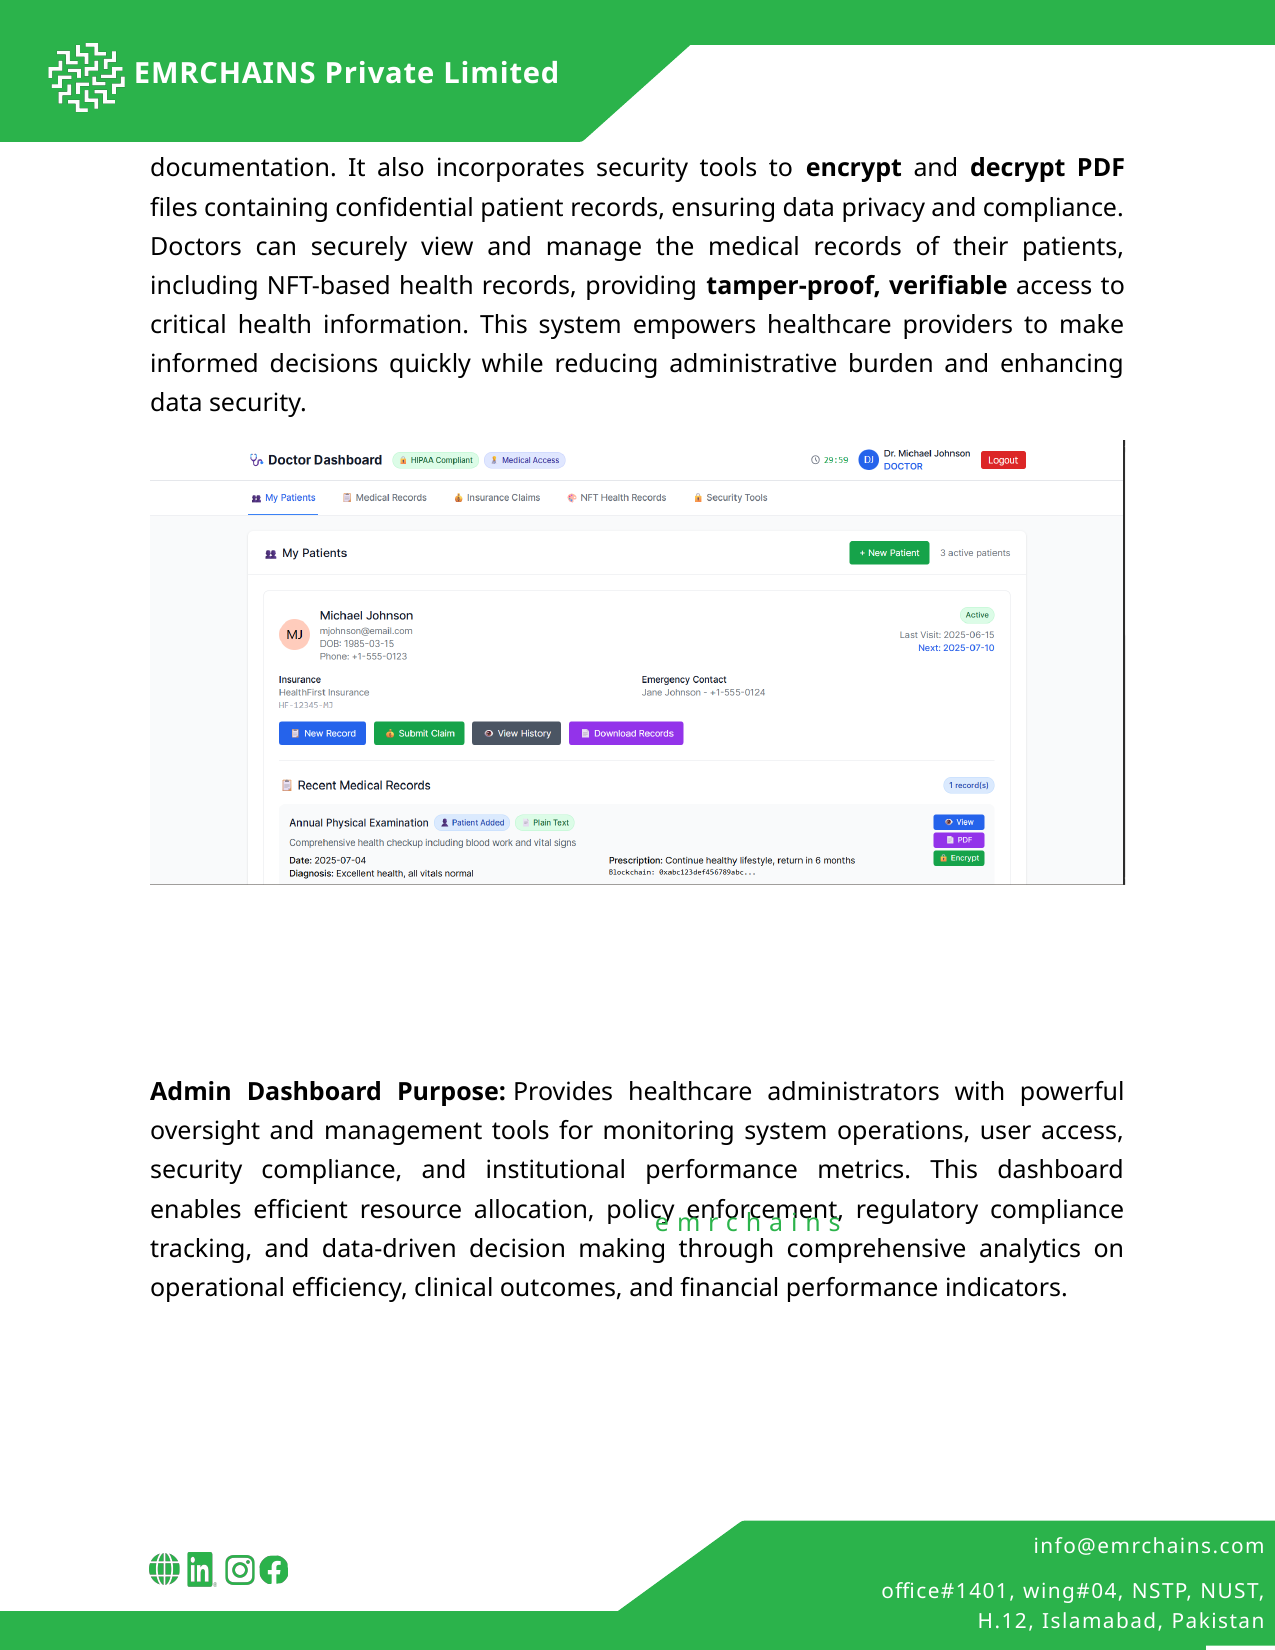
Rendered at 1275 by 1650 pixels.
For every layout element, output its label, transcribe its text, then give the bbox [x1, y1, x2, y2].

picture [149, 1553, 180, 1585]
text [150, 150, 1125, 419]
picture [187, 1552, 217, 1587]
picture [225, 1555, 255, 1585]
text Admin Dashboard Purpose: Provides healthcare administrators with powerful oversight and management tools for monitoring system operations, user access, security compliance, and institutional performance metrics. This dashboard enables efficient resource allocation, policy enforcement, regulatory compliance tracking, and data-driven decision making through comprehensive analytics on operational efficiency, clinical outcomes, and financial performance indicators. [150, 1074, 1125, 1304]
picture [48, 39, 125, 116]
picture [150, 440, 1125, 885]
picture [259, 1555, 289, 1585]
